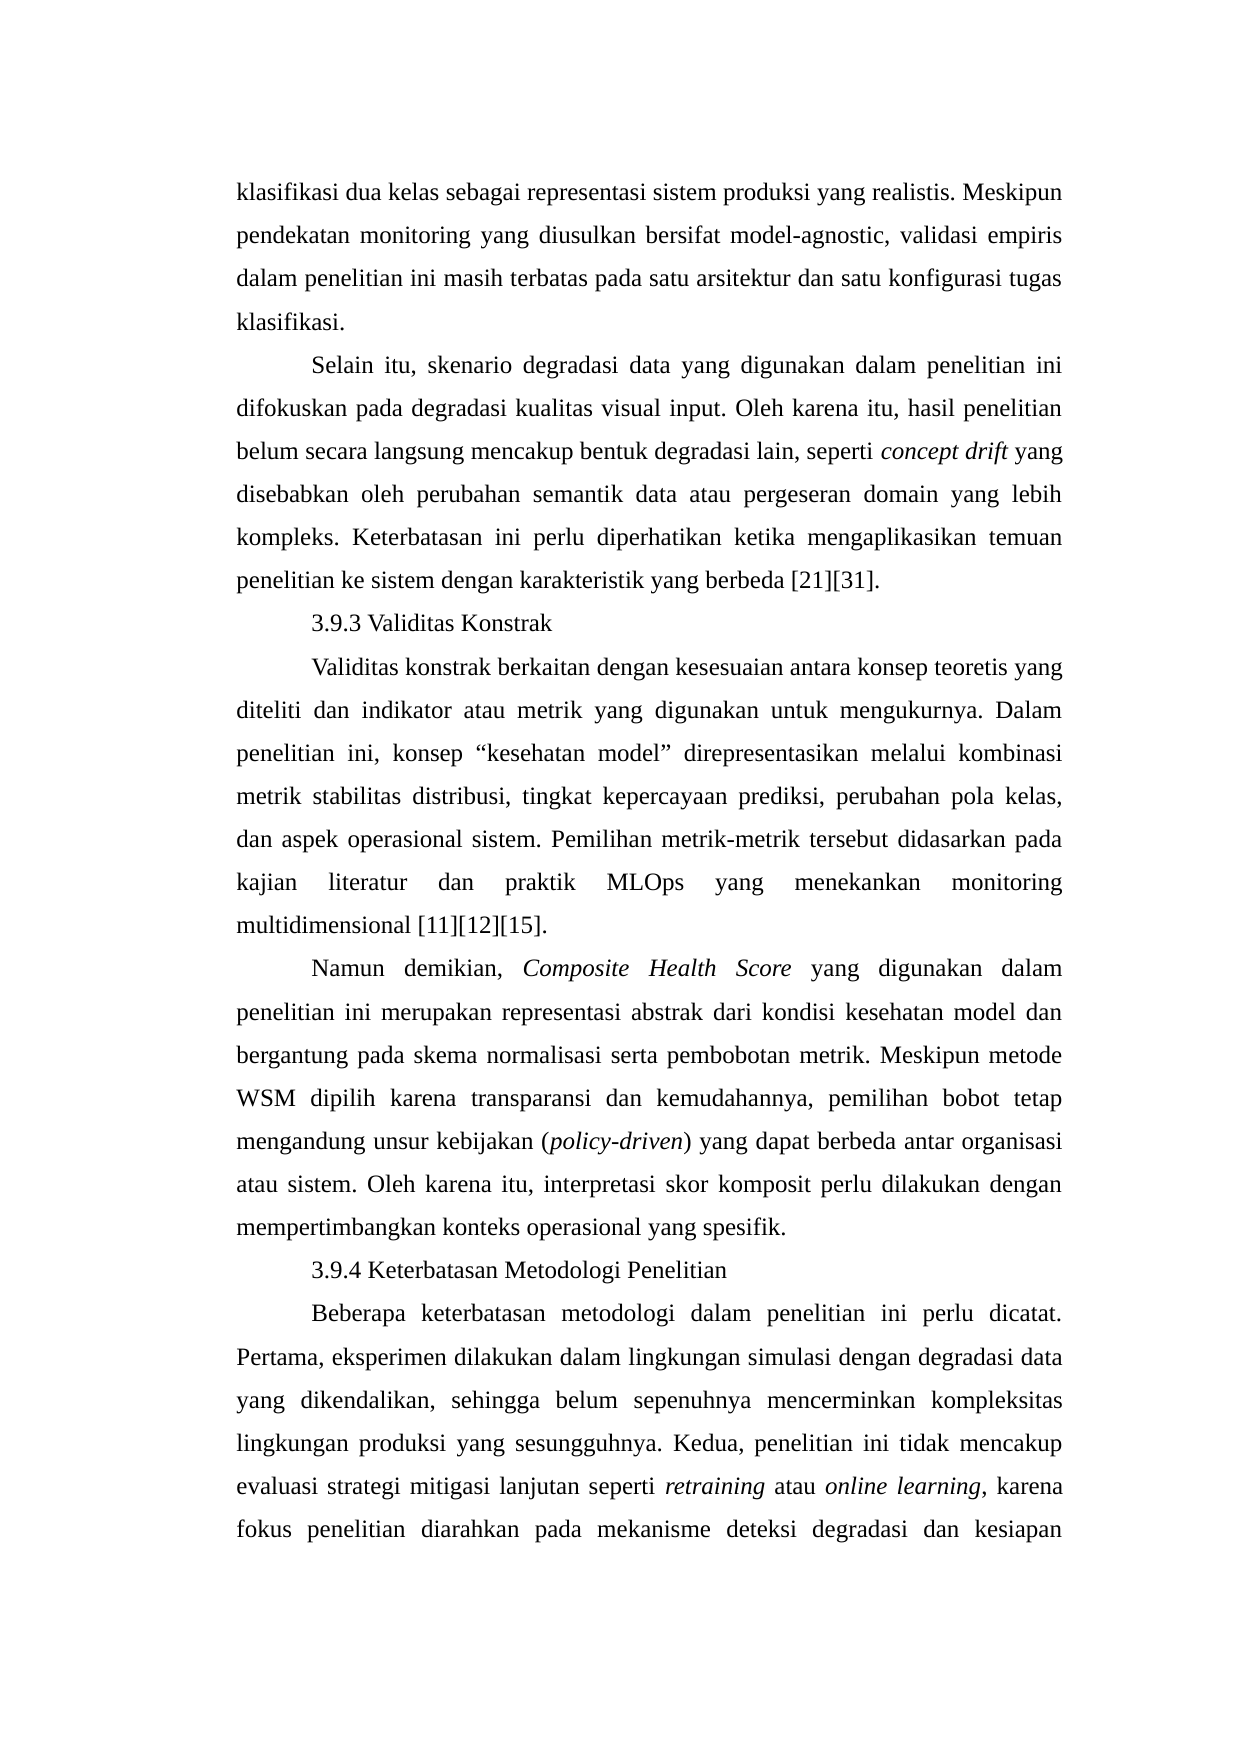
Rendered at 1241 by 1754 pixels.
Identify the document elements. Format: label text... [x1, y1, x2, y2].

text Selain itu, skenario degradasi data yang digunakan dalam penelitian ini difokuskan pada degradasi kualitas visual input. Oleh karena itu, hasil penelitian belum secara langsung mencakup bentuk degradasi lain, seperti concept drift yang disebabkan oleh perubahan semantik data atau pergeseran domain yang lebih kompleks. Keterbatasan ini perlu diperhatikan ketika mengaplikasikan temuan penelitian ke sistem dengan karakteristik yang berbeda [21][31]. [236, 350, 1063, 594]
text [236, 1298, 1063, 1543]
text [236, 177, 1063, 335]
text Validitas konstrak berkaitan dengan kesesuaian antara konsep teoretis yang diteliti dan indikator atau metrik yang digunakan untuk mengukurnya. Dalam penelitian ini, konsep “kesehatan model” direpresentasikan melalui kombinasi metrik stabilitas distribusi, tingkat kepercayaan prediksi, perubahan pola kelas, dan aspek operasional sistem. Pemilihan metrik-metrik tersebut didasarkan pada kajian literatur dan praktik MLOps yang menekankan monitoring multidimensional [11][12][15]. [236, 652, 1063, 939]
text 3.9.3 Validitas Konstrak [236, 608, 1063, 637]
text Namun demikian, Composite Health Score yang digunakan dalam penelitian ini merupakan representasi abstrak dari kondisi kesehatan model dan bergantung pada skema normalisasi serta pembobotan metrik. Meskipun metode WSM dipilih karena transparansi dan kemudahannya, pemilihan bobot tetap mengandung unsur kebijakan (policy-driven) yang dapat berbeda antar organisasi atau sistem. Oleh karena itu, interpretasi skor komposit perlu dilakukan dengan mempertimbangkan konteks operasional yang spesifik. [236, 953, 1063, 1241]
text 3.9.4 Keterbatasan Metodologi Penelitian [236, 1255, 1063, 1284]
